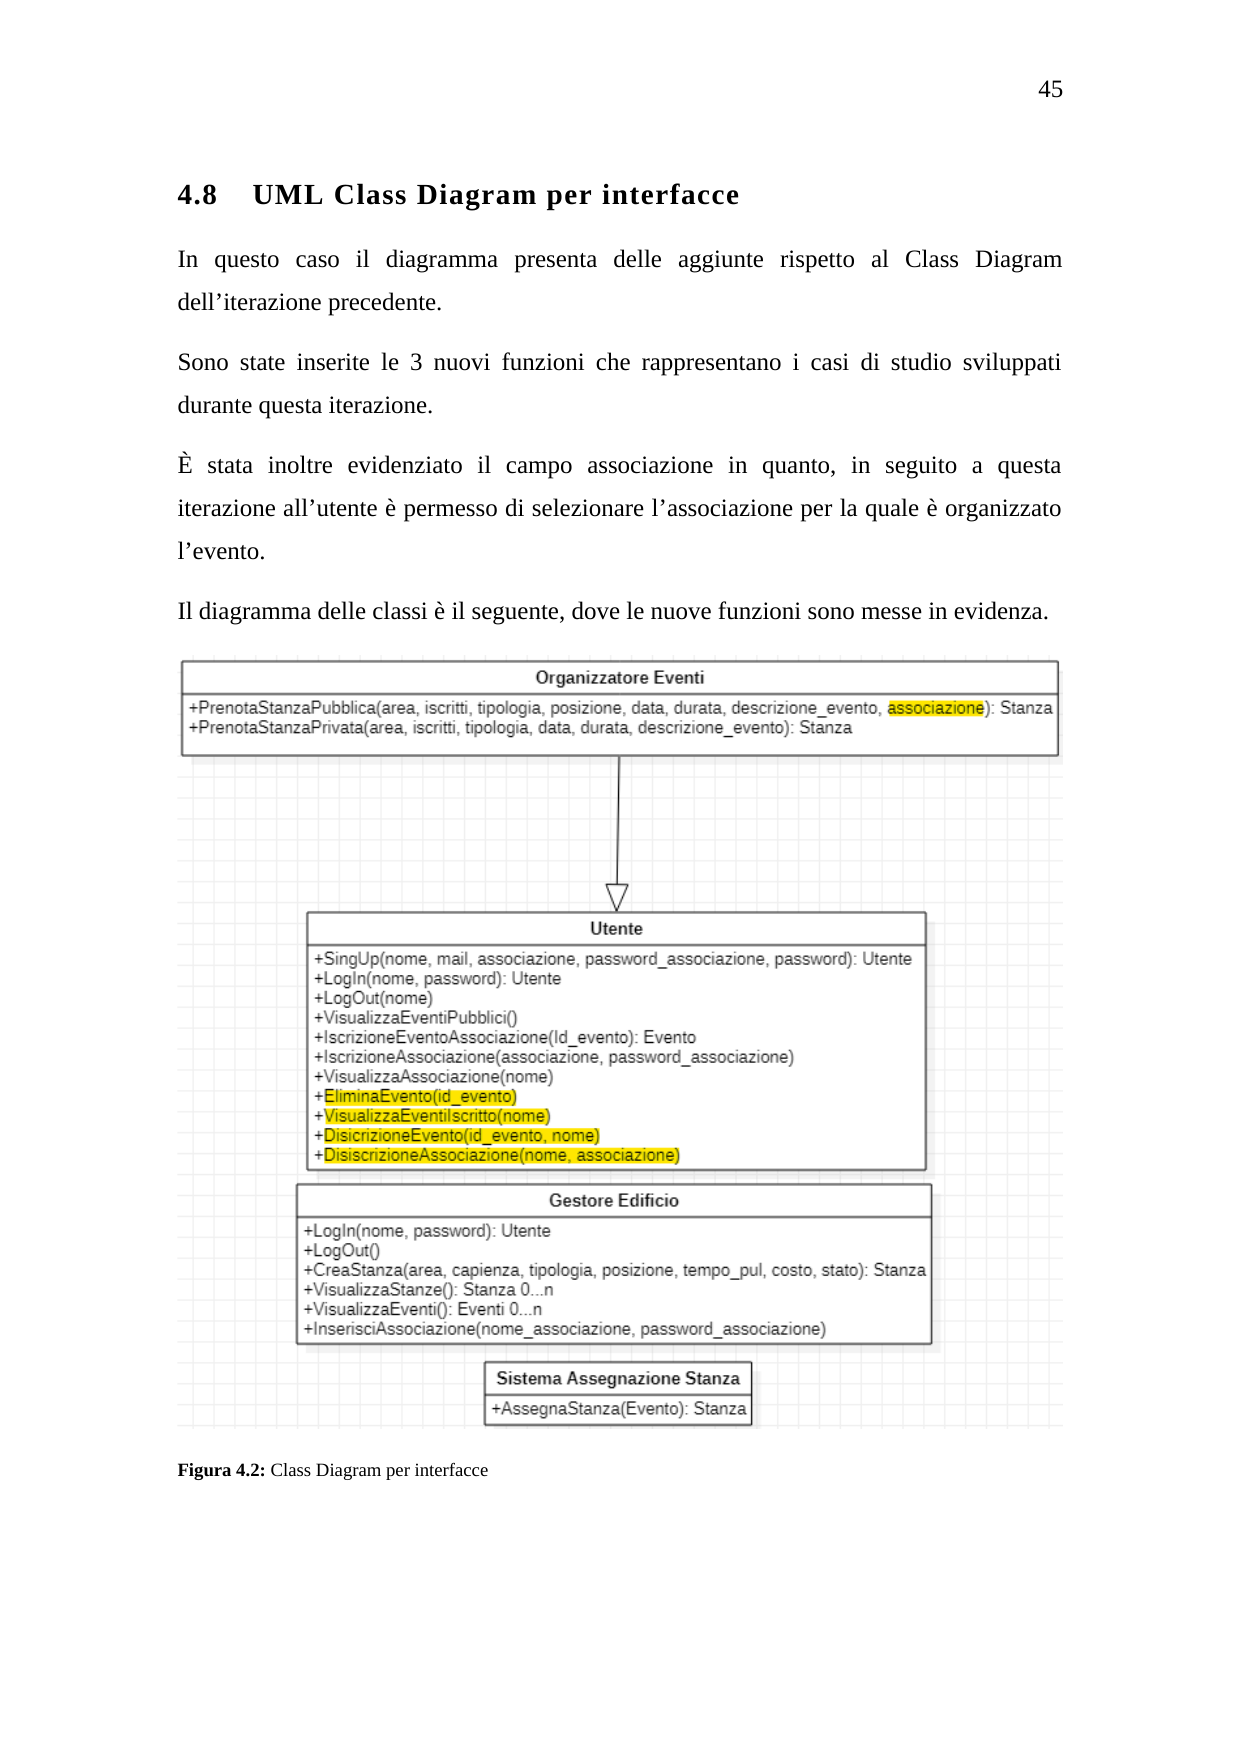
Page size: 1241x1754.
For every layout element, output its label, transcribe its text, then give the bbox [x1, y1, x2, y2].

text È stata inoltre evidenziato il campo associazione in quanto, in seguito a questa iterazione all’utente è permesso di selezionare l’associazione per la quale è organizzato l’evento. [177, 450, 1063, 565]
text Figura 4.2: Class Diagram per interfacce [177, 1459, 1063, 1481]
subtitle UML Class Diagram per interfacce [177, 177, 1063, 211]
text Il diagramma delle classi è il seguente, dove le nuove funzioni sono messe in evidenza. [177, 596, 1063, 625]
text In questo caso il diagramma presenta delle aggiunte rispetto al Class Diagram dell’iterazione precedente. [177, 244, 1063, 316]
picture [177, 655, 1063, 1429]
text Sono state inserite le 3 nuovi funzioni che rappresentano i casi di studio sviluppati durante questa iterazione. [177, 347, 1063, 419]
